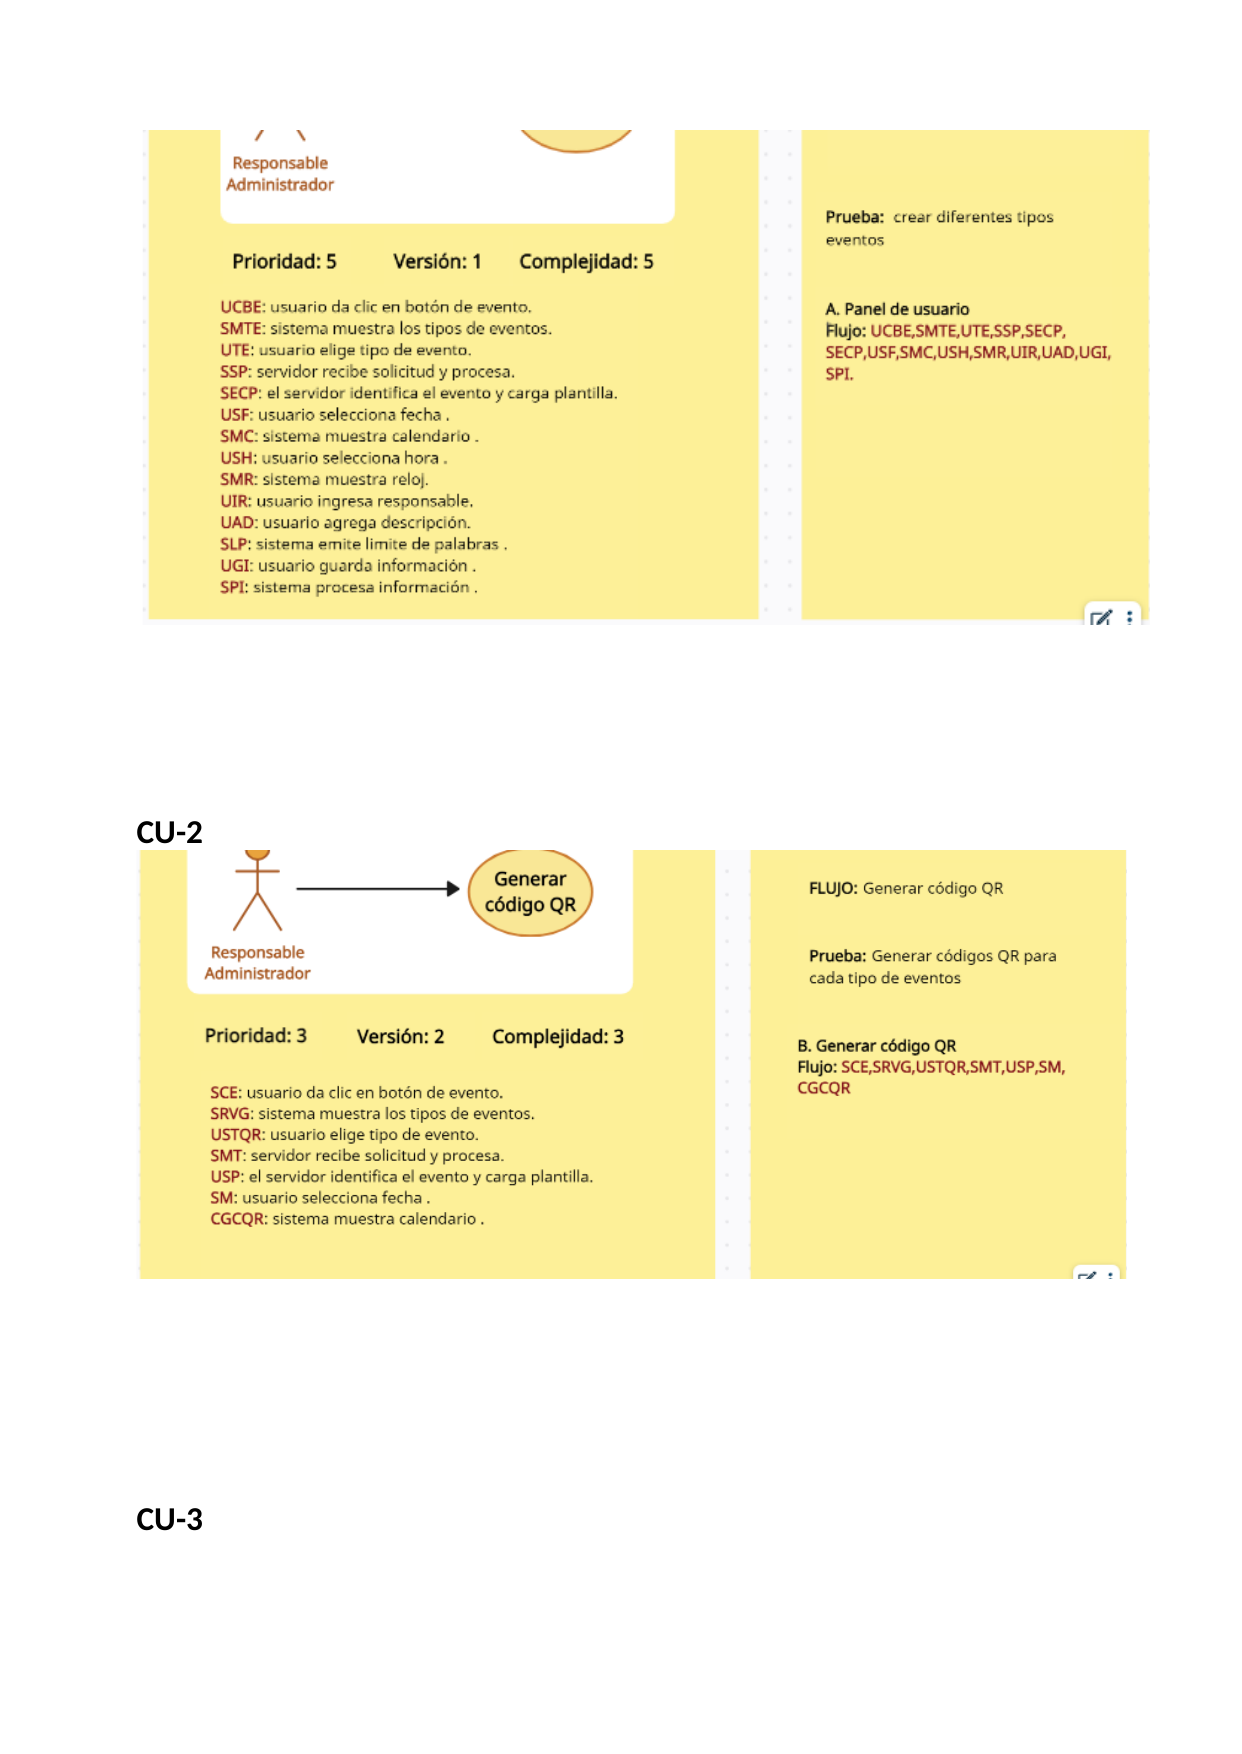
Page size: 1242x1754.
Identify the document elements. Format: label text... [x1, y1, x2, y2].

picture [142, 130, 1150, 625]
text CU-2 [136, 817, 1126, 850]
text CU-3 [136, 1501, 1126, 1537]
picture [136, 850, 1127, 1279]
